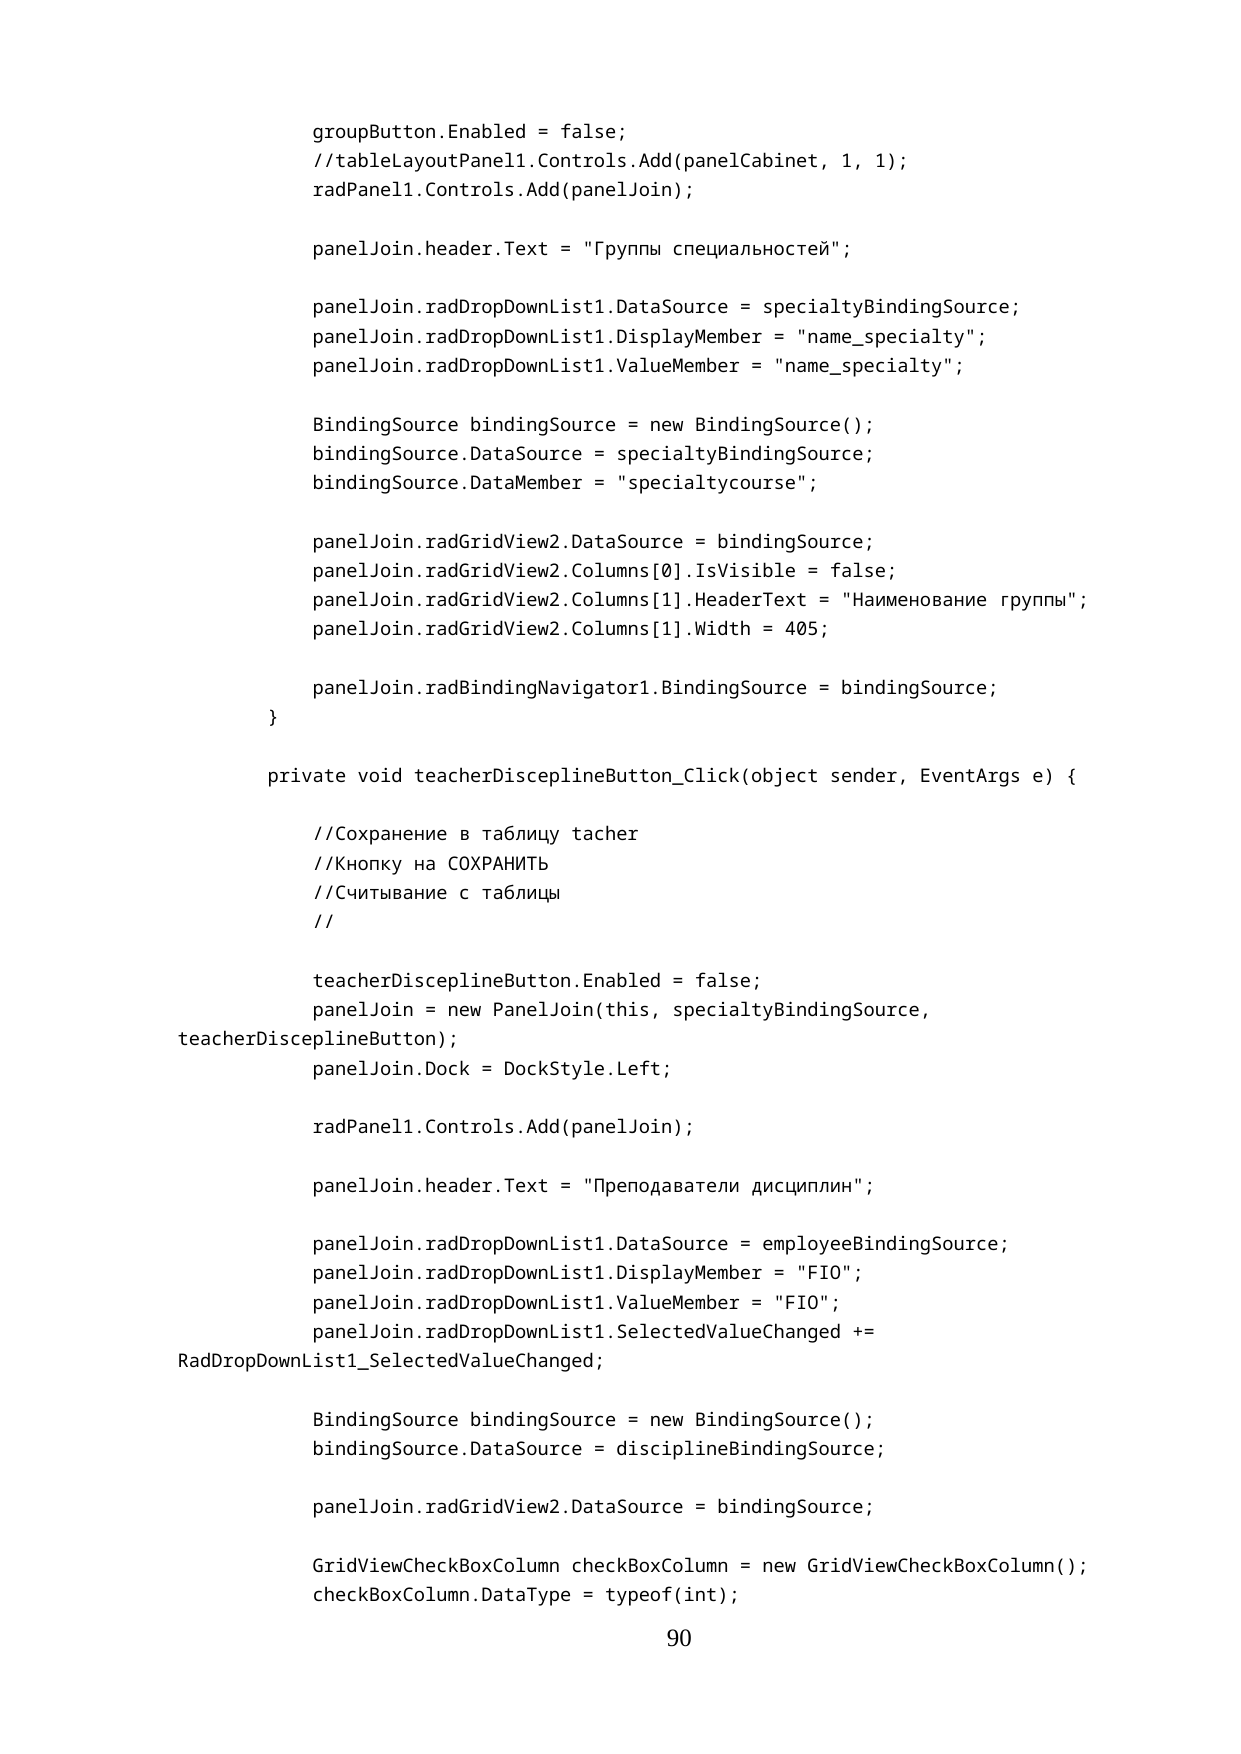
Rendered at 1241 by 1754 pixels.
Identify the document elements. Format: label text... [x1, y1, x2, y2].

text radPanel1.Controls.Add(panelJoin); [177, 177, 1181, 202]
text panelJoin = new PanelJoin(this, specialtyBindingSource, teacherDisceplineButton); [177, 996, 1181, 1051]
text //Кнопку на СОХРАНИТЬ [177, 850, 1181, 875]
text panelJoin.radGridView2.Columns[1].Width = 405; [177, 616, 1181, 641]
text panelJoin.header.Text = "Преподаватели дисциплин"; [177, 1172, 1181, 1197]
text BindingSource bindingSource = new BindingSource(); [177, 1406, 1181, 1432]
text teacherDisceplineButton.Enabled = false; [177, 967, 1181, 992]
text panelJoin.Dock = DockStyle.Left; [177, 1055, 1181, 1080]
text radPanel1.Controls.Add(panelJoin); [177, 1113, 1181, 1139]
text bindingSource.DataMember = "specialtycourse"; [177, 469, 1181, 495]
text GridViewCheckBoxColumn checkBoxColumn = new GridViewCheckBoxColumn(); [177, 1552, 1181, 1578]
text bindingSource.DataSource = disciplineBindingSource; [177, 1435, 1181, 1461]
text panelJoin.radDropDownList1.DisplayMember = "name_specialty"; [177, 323, 1181, 348]
text //Считывание с таблицы [177, 879, 1181, 905]
text panelJoin.radDropDownList1.ValueMember = "FIO"; [177, 1289, 1181, 1314]
text } [177, 703, 1181, 729]
text groupButton.Enabled = false; [177, 118, 1181, 144]
text // [177, 908, 1181, 934]
text panelJoin.radDropDownList1.DataSource = specialtyBindingSource; [177, 294, 1181, 319]
text panelJoin.radDropDownList1.DisplayMember = "FIO"; [177, 1260, 1181, 1285]
text panelJoin.radGridView2.DataSource = bindingSource; [177, 1494, 1181, 1519]
text panelJoin.radGridView2.Columns[1].HeaderText = "Наименование группы"; [177, 586, 1181, 612]
text panelJoin.radDropDownList1.SelectedValueChanged += RadDropDownList1_SelectedValueChanged; [177, 1318, 1181, 1373]
text panelJoin.radDropDownList1.DataSource = employeeBindingSource; [177, 1230, 1181, 1256]
text //Сохранение в таблицу tacher [177, 821, 1181, 846]
text panelJoin.radGridView2.Columns[0].IsVisible = false; [177, 557, 1181, 583]
text panelJoin.radDropDownList1.ValueMember = "name_specialty"; [177, 352, 1181, 378]
text //tableLayoutPanel1.Controls.Add(panelCabinet, 1, 1); [177, 147, 1181, 173]
text private void teacherDisceplineButton_Click(object sender, EventArgs e) { [177, 762, 1181, 788]
text panelJoin.header.Text = "Группы специальностей"; [177, 235, 1181, 261]
text BindingSource bindingSource = new BindingSource(); [177, 411, 1181, 436]
text panelJoin.radGridView2.DataSource = bindingSource; [177, 528, 1181, 553]
text panelJoin.radBindingNavigator1.BindingSource = bindingSource; [177, 674, 1181, 700]
text checkBoxColumn.DataType = typeof(int); [177, 1582, 1181, 1607]
text bindingSource.DataSource = specialtyBindingSource; [177, 440, 1181, 466]
